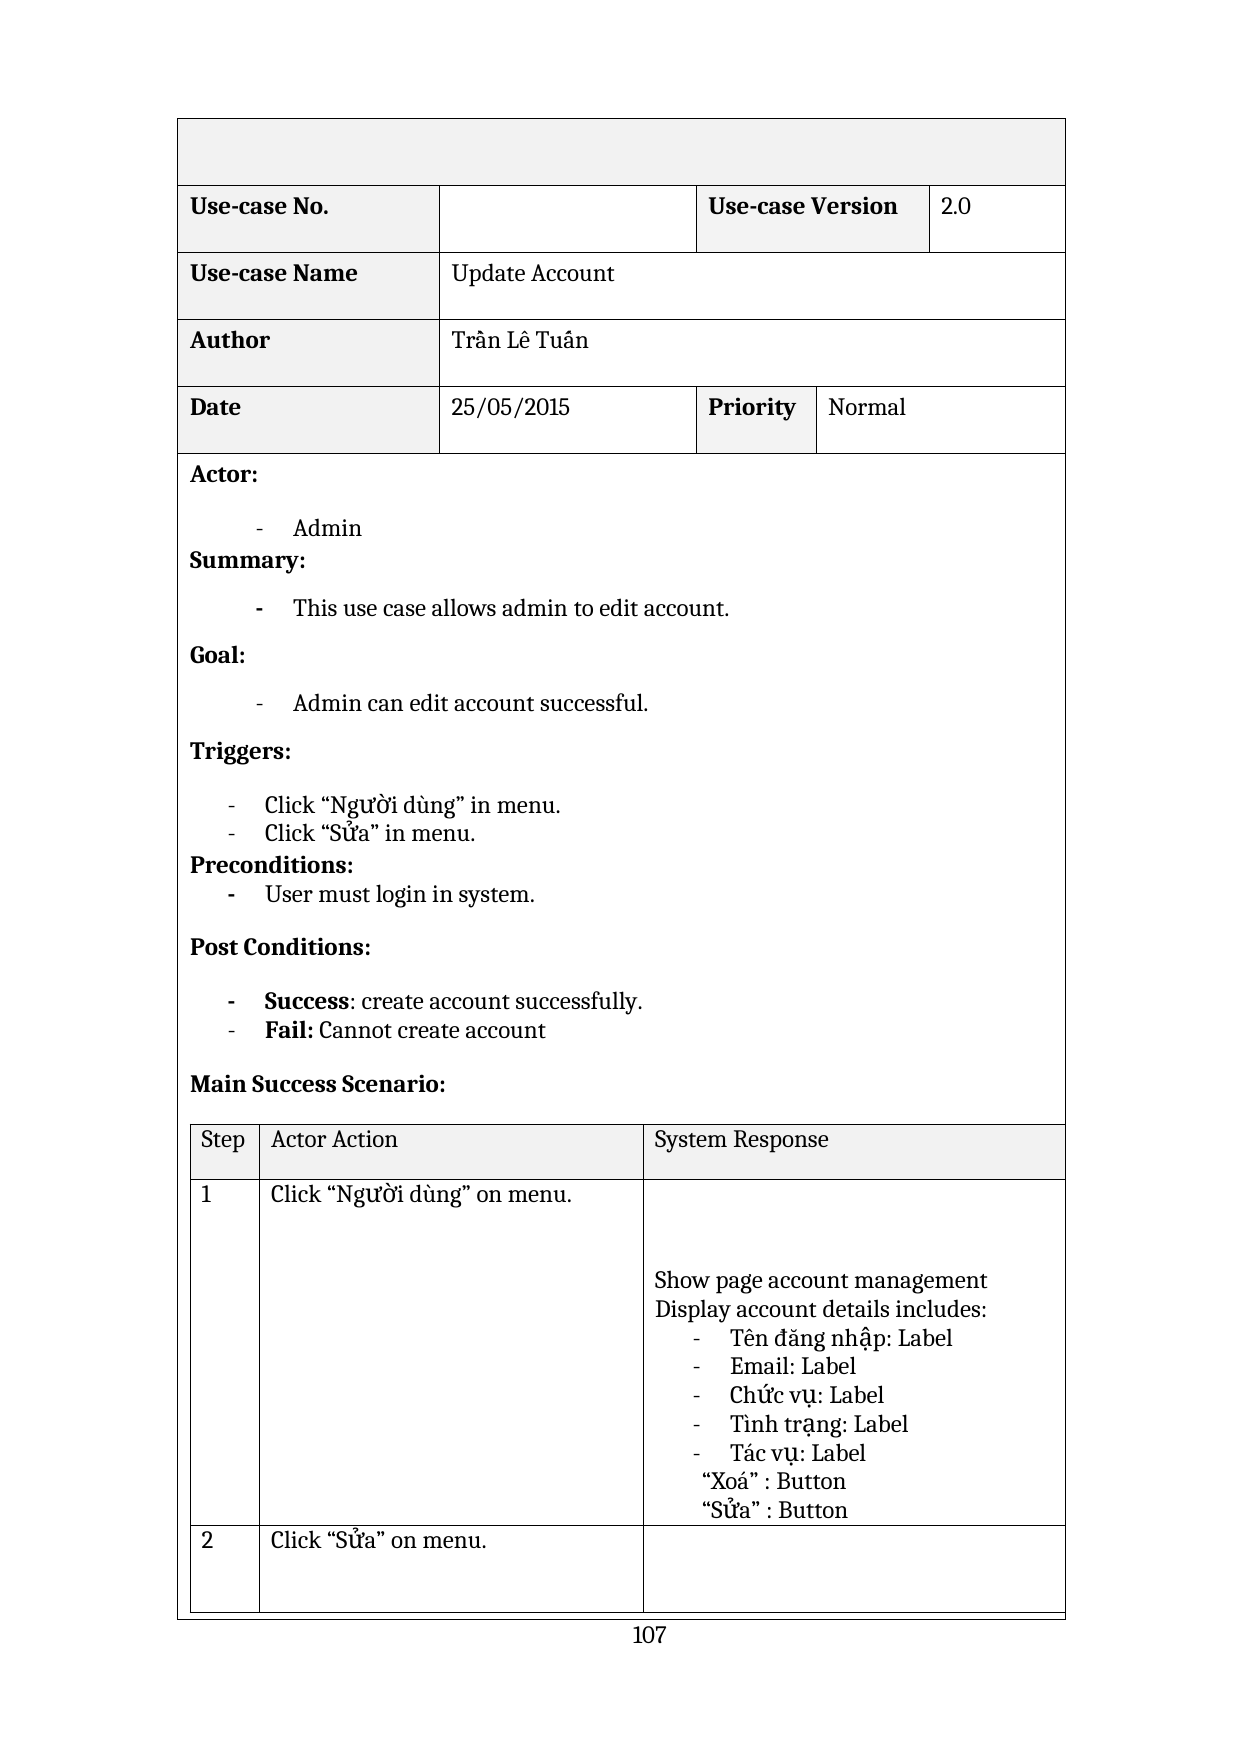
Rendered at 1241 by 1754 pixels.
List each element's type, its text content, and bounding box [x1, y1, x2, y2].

table_cell Normal [817, 387, 1065, 453]
table_cell Date [178, 387, 439, 453]
table_cell Use-case No. [178, 186, 439, 252]
table_cell 25/05/2015 [440, 387, 696, 453]
table_cell Use-case Version [697, 186, 929, 252]
table_cell Priority [697, 387, 816, 453]
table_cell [178, 454, 1065, 1619]
table_cell Update Account [440, 253, 1065, 319]
table_cell Trần Lê Tuấn [440, 320, 1065, 386]
table_cell Author [178, 320, 439, 386]
table_cell Use-case Name [178, 253, 439, 319]
table_cell [440, 186, 696, 252]
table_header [178, 119, 1065, 185]
table_cell 2.0 [930, 186, 1065, 252]
